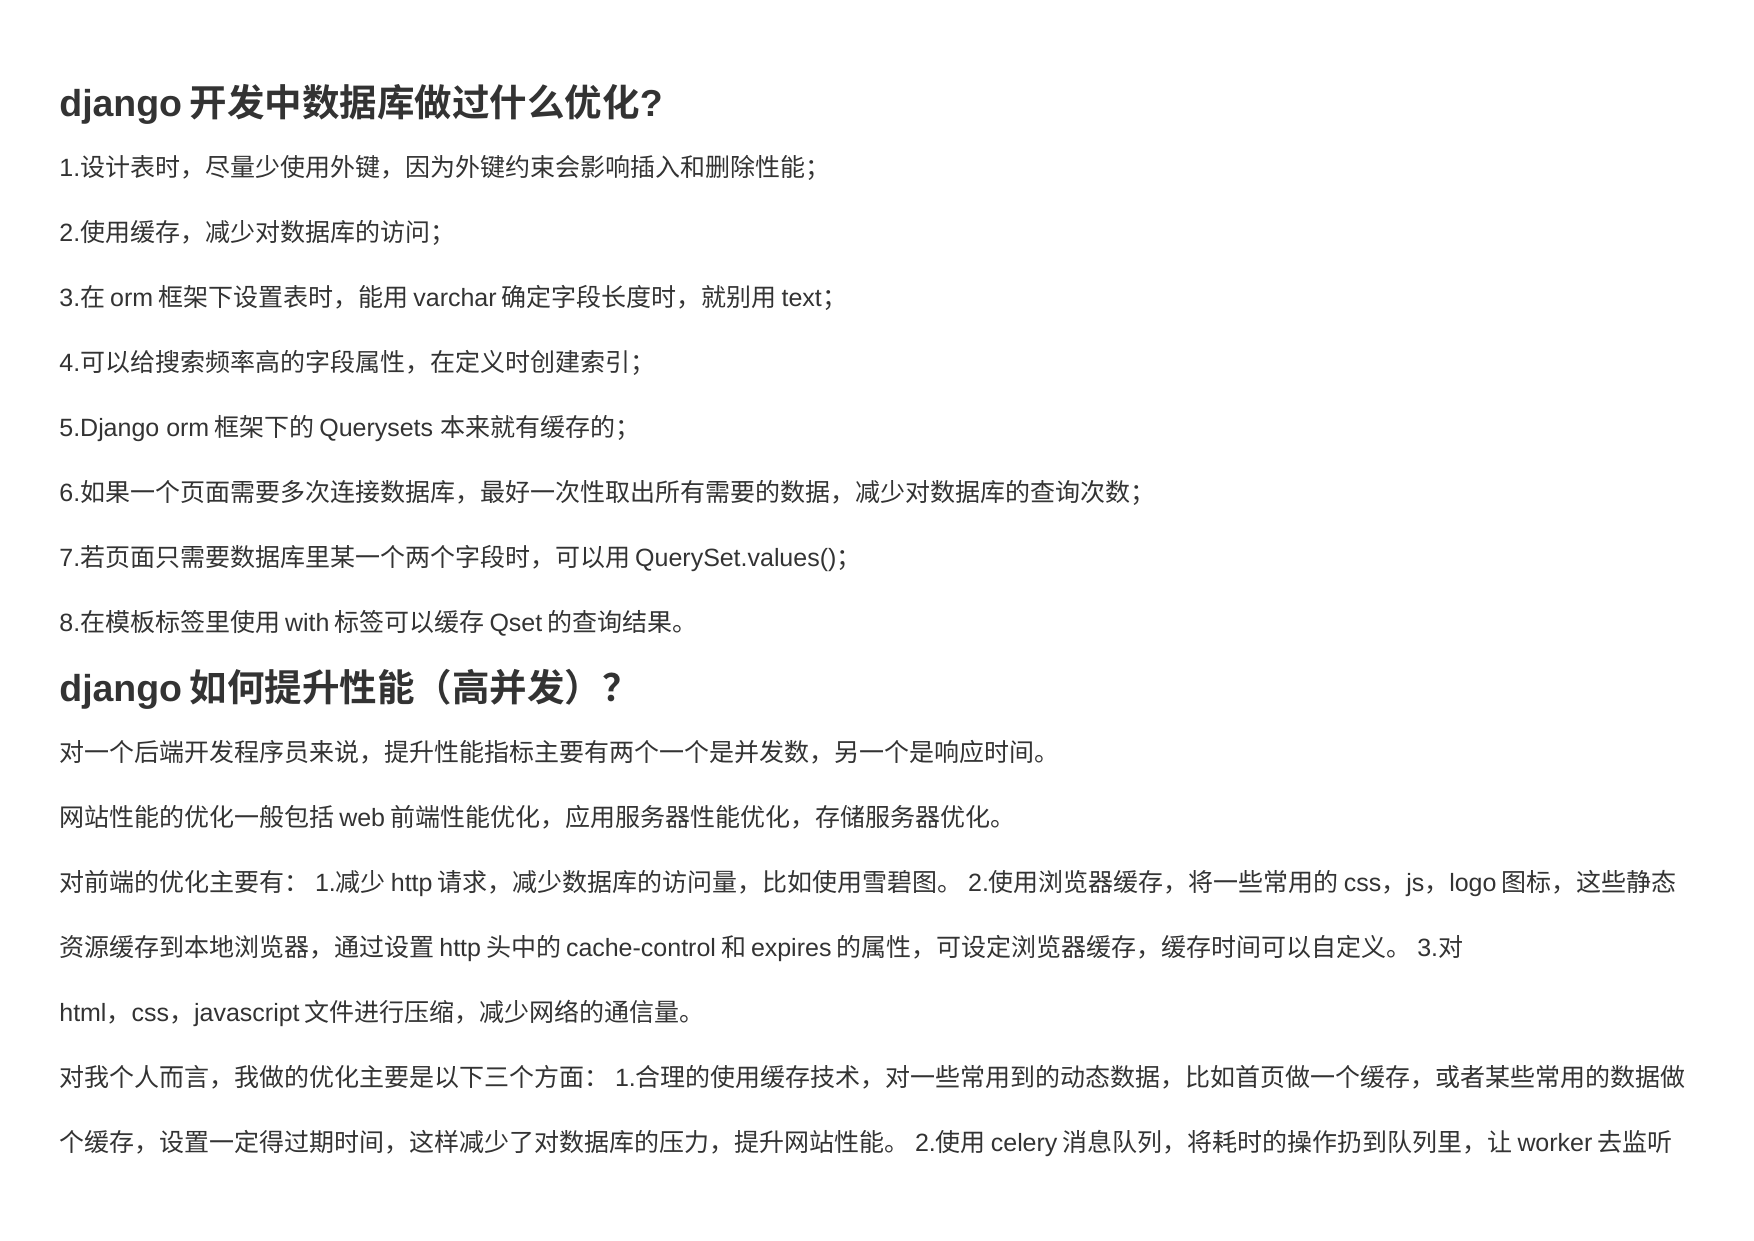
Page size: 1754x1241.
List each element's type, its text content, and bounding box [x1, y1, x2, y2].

text 6.如果一个页面需要多次连接数据库，最好一次性取出所有需要的数据，减少对数据库的查询次数； [59, 458, 1695, 523]
text 对一个后端开发程序员来说，提升性能指标主要有两个一个是并发数，另一个是响应时间。 [59, 718, 1695, 783]
text django如何提升性能（高并发）？ [59, 653, 1695, 718]
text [59, 1043, 1695, 1173]
text 对前端的优化主要有： 1.减少http请求，减少数据库的访问量，比如使用雪碧图。 2.使用浏览器缓存，将一些常用的css，js，logo图标，这些静态资源缓存到本地浏览器，通过设置http头中的cache-control和expires的属性，可设定浏览器缓存，缓存时间可以自定义。 3.对html，css，javascript文件进行压缩，减少网络的通信量。 [59, 848, 1695, 1043]
text django开发中数据库做过什么优化? [59, 68, 1695, 133]
text 网站性能的优化一般包括web前端性能优化，应用服务器性能优化，存储服务器优化。 [59, 783, 1695, 848]
text 5.Django orm框架下的Querysets 本来就有缓存的； [59, 393, 1695, 458]
text 4.可以给搜索频率高的字段属性，在定义时创建索引； [59, 328, 1695, 393]
text 3.在orm框架下设置表时，能用varchar确定字段长度时，就别用text； [59, 263, 1695, 328]
text 1.设计表时，尽量少使用外键，因为外键约束会影响插入和删除性能； [59, 133, 1695, 198]
text 2.使用缓存，减少对数据库的访问； [59, 198, 1695, 263]
text 7.若页面只需要数据库里某一个两个字段时，可以用QuerySet.values()； [59, 523, 1695, 588]
text 8.在模板标签里使用with标签可以缓存Qset的查询结果。 [59, 588, 1695, 653]
